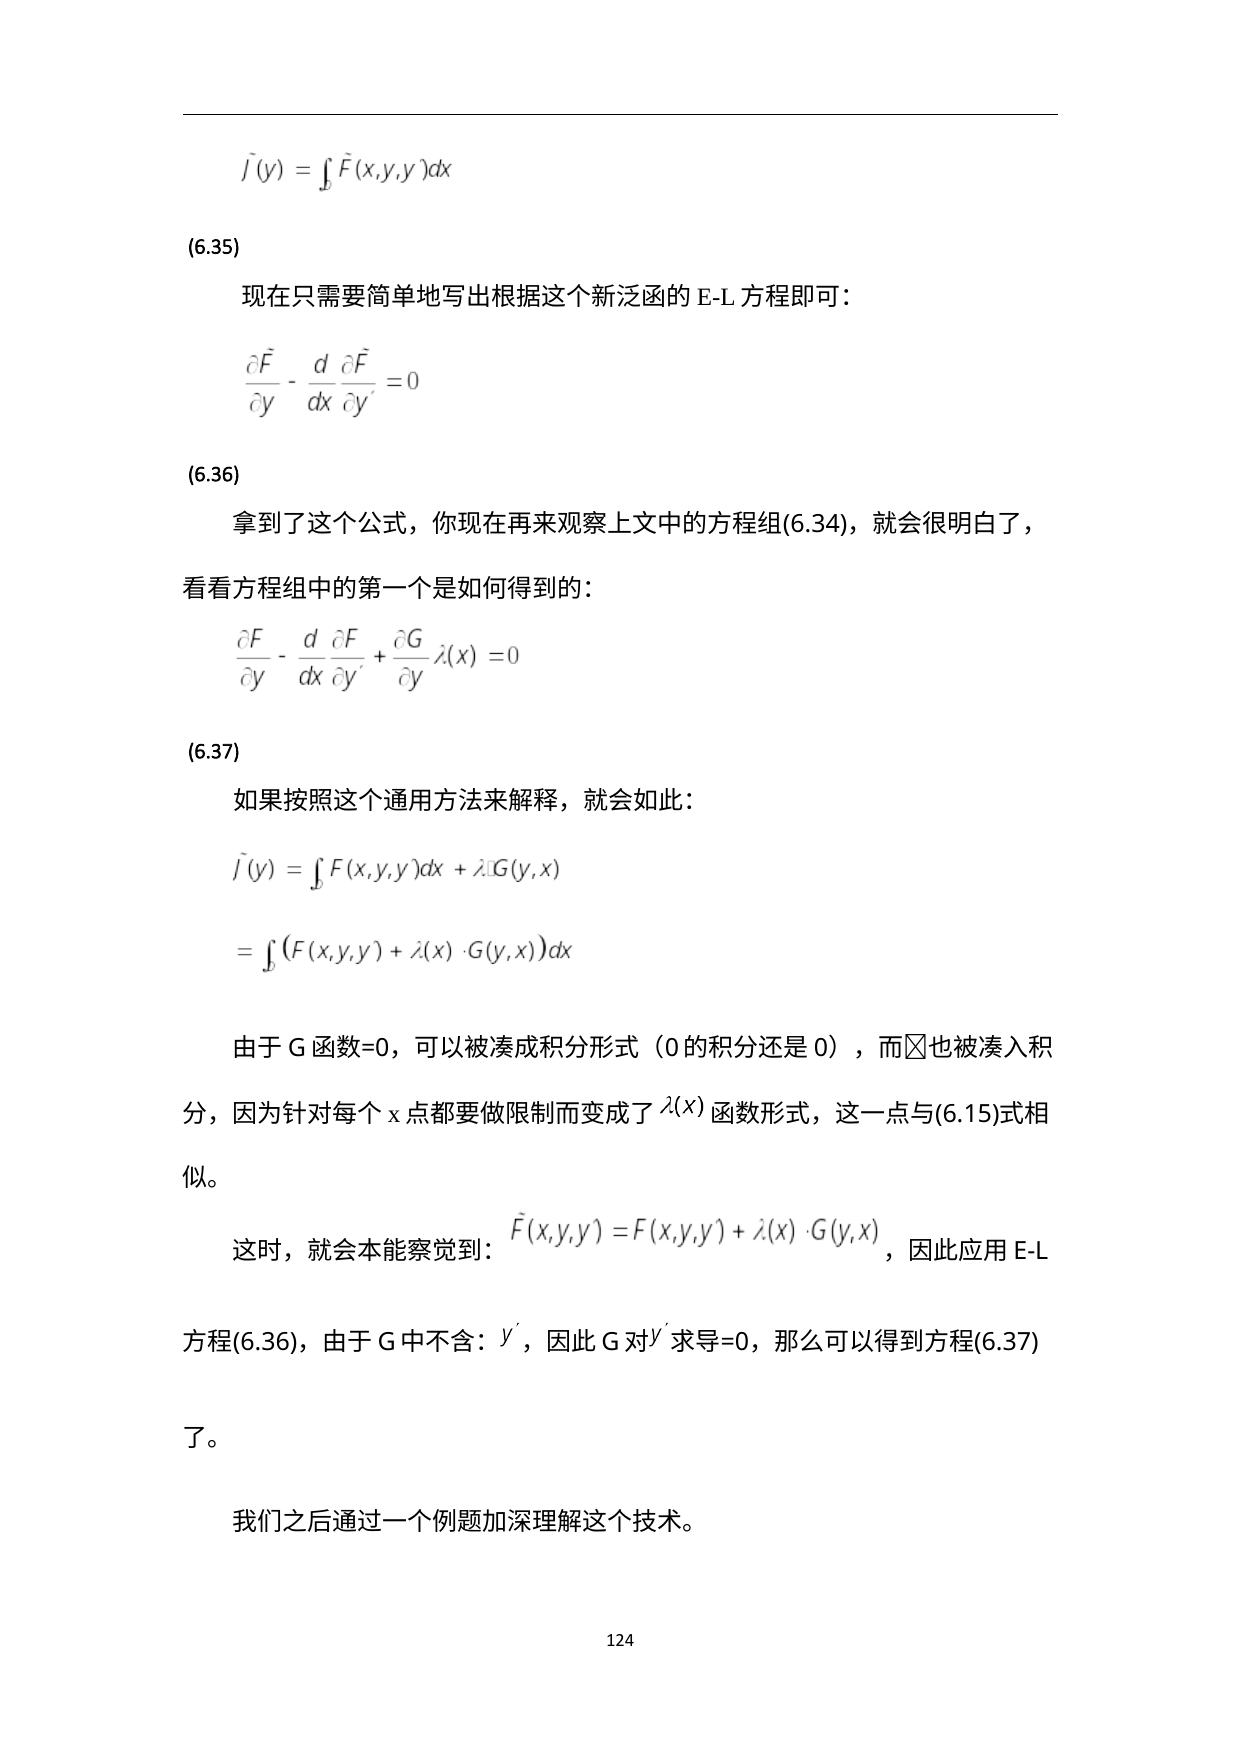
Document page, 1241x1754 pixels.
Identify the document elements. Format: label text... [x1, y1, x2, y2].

text 如果按照这个通用方法来解释，就会如此： [233, 766, 1058, 831]
text 现在只需要简单地写出根据这个新泛函的E-L方程即可： [183, 262, 1058, 327]
text 我们之后通过一个例题加深理解这个技术。 [183, 1487, 1058, 1552]
